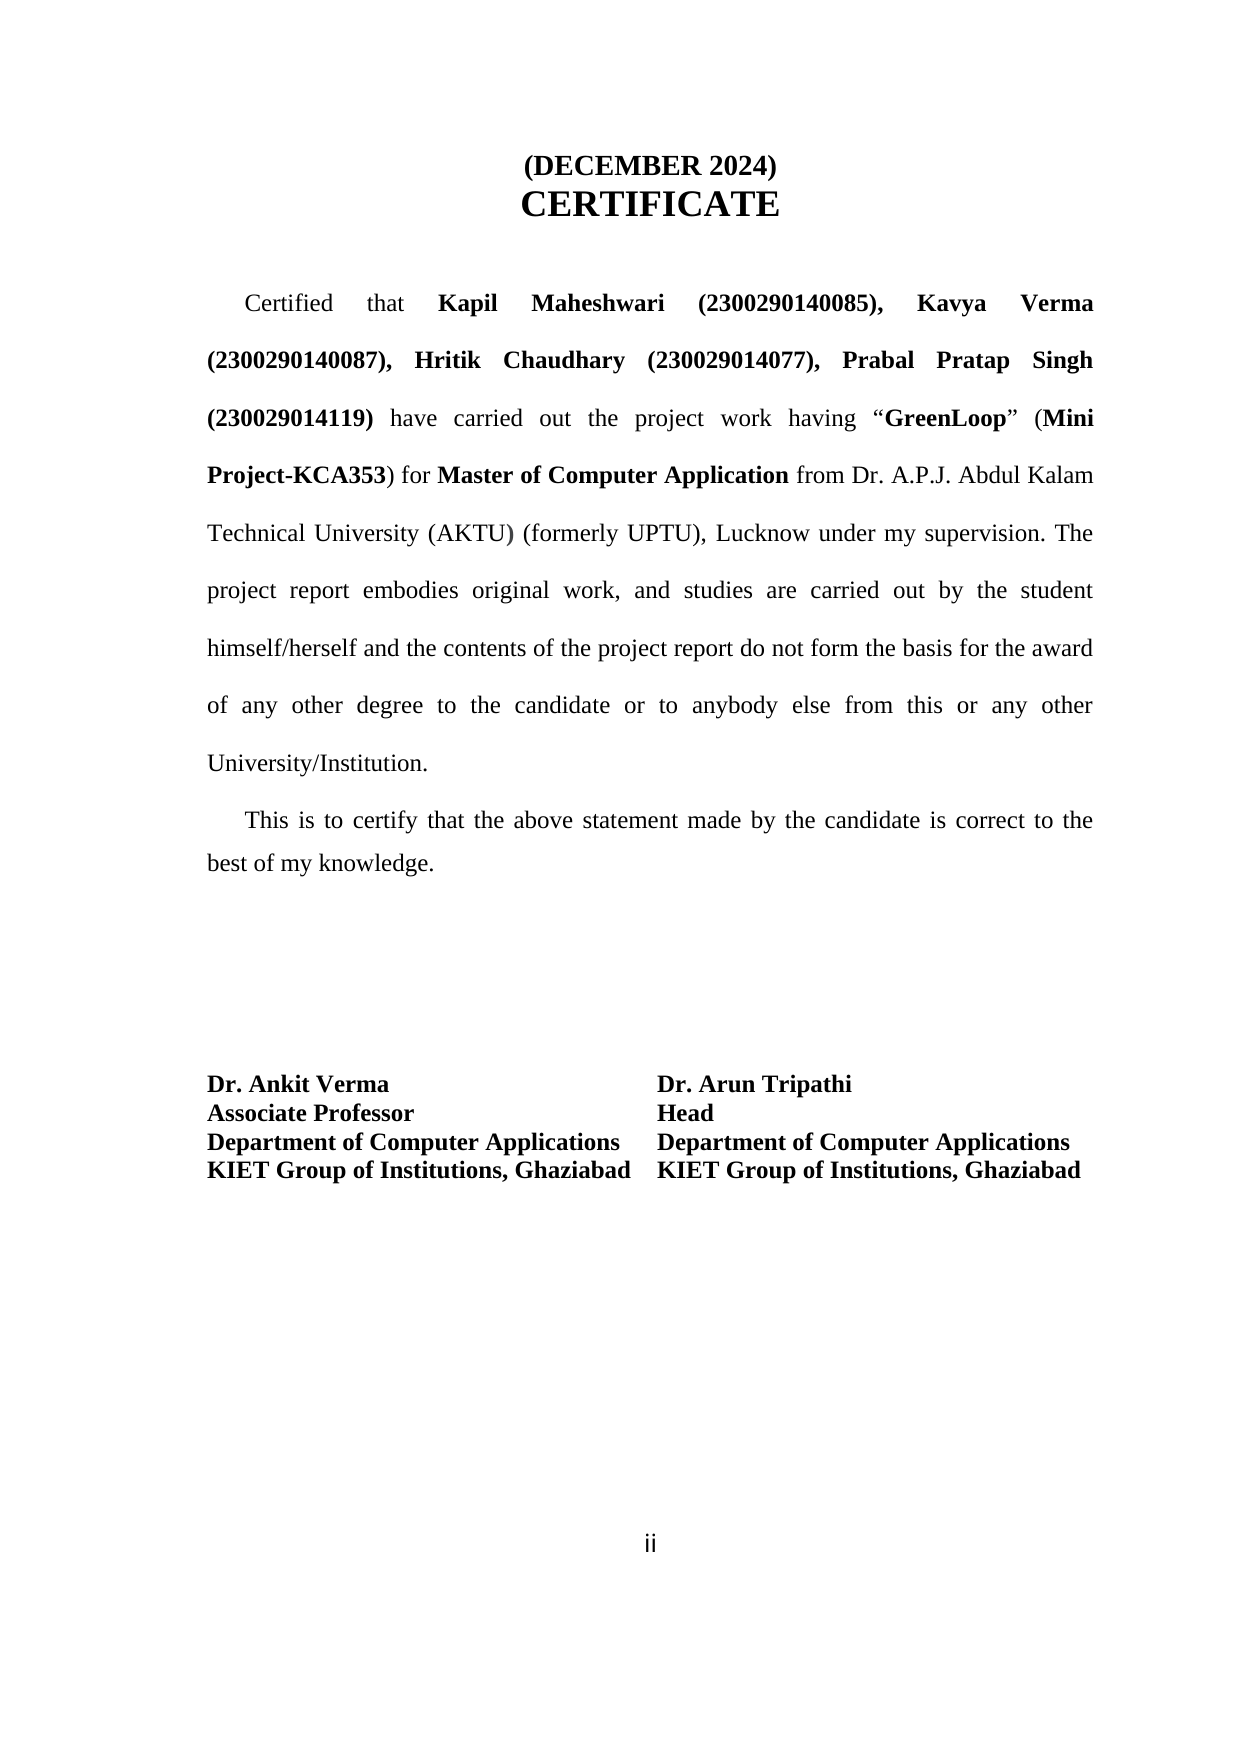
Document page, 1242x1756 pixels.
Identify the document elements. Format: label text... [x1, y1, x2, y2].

text This is to certify that the above statement made by the candidate is correct to the best of my knowledge. [207, 805, 1094, 877]
text Department of Computer Applications Department of Computer Applications [207, 1127, 1094, 1155]
text Certified that Kapil Maheshwari (2300290140085), Kavya Verma (2300290140087), Hritik Chaudhary (230029014077), Prabal Pratap Singh (230029014119) have carried out the project work having “GreenLoop” (Mini Project-KCA353) for Master of Computer Application from Dr. A.P.J. Abdul Kalam Technical University (AKTU) (formerly UPTU), Lucknow under my supervision. The project report embodies original work, and studies are carried out by the student himself/herself and the contents of the project report do not form the basis for the award of any other degree to the candidate or to anybody else from this or any other University/Institution. [207, 288, 1094, 776]
text Dr. Ankit Verma Dr. Arun Tripathi [207, 1069, 1094, 1098]
text CERTIFICATE [207, 181, 1094, 224]
text Associate Professor Head [207, 1098, 1094, 1127]
text KIET Group of Institutions, Ghaziabad KIET Group of Institutions, Ghaziabad [207, 1155, 1094, 1184]
text (DECEMBER 2024) [207, 148, 1094, 181]
